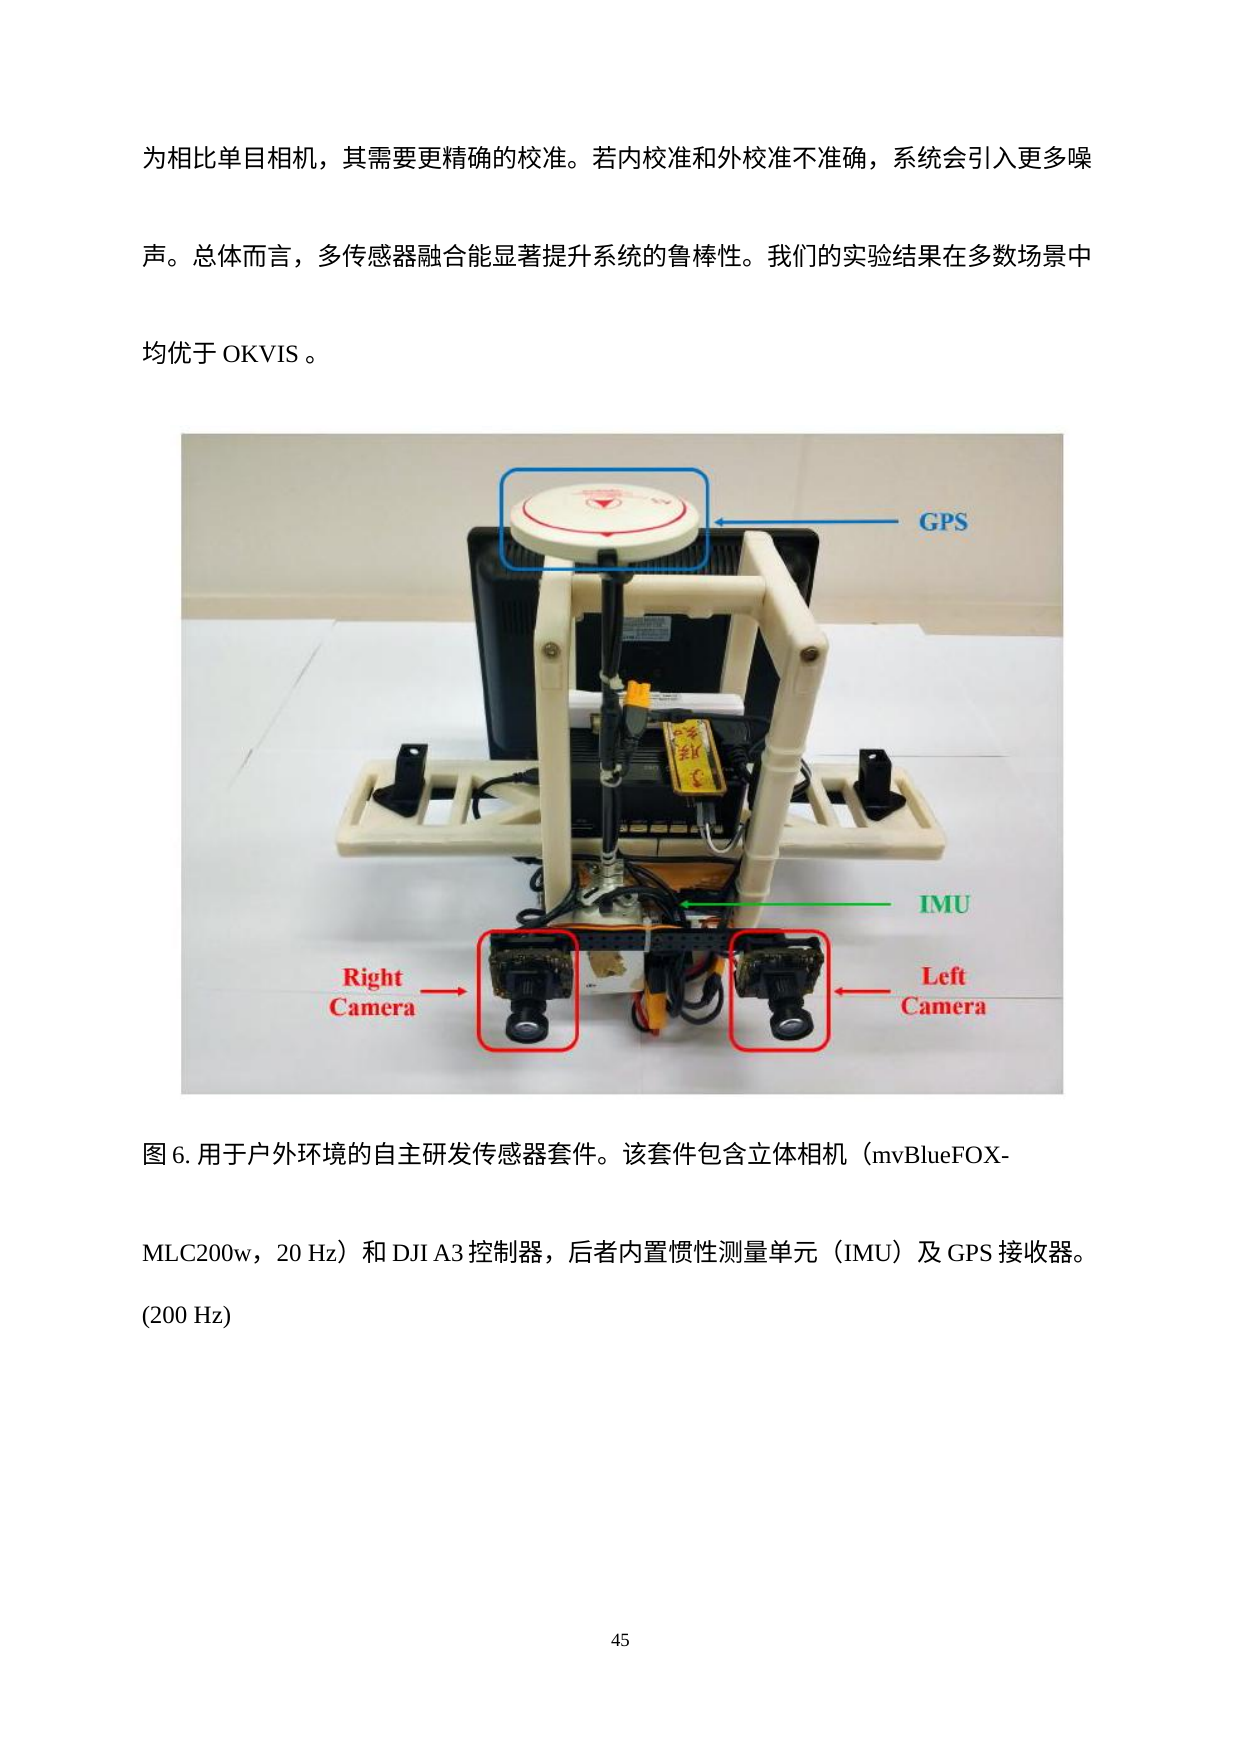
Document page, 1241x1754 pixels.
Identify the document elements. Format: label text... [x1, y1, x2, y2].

text 图6. 用于户外环境的自主研发传感器套件。该套件包含立体相机（mvBlueFOX-MLC200w，20 Hz）和DJI A3控制器，后者内置惯性测量单元（IMU）及GPS接收器。 [142, 1120, 1098, 1331]
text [142, 124, 1098, 384]
picture [170, 425, 1071, 1102]
